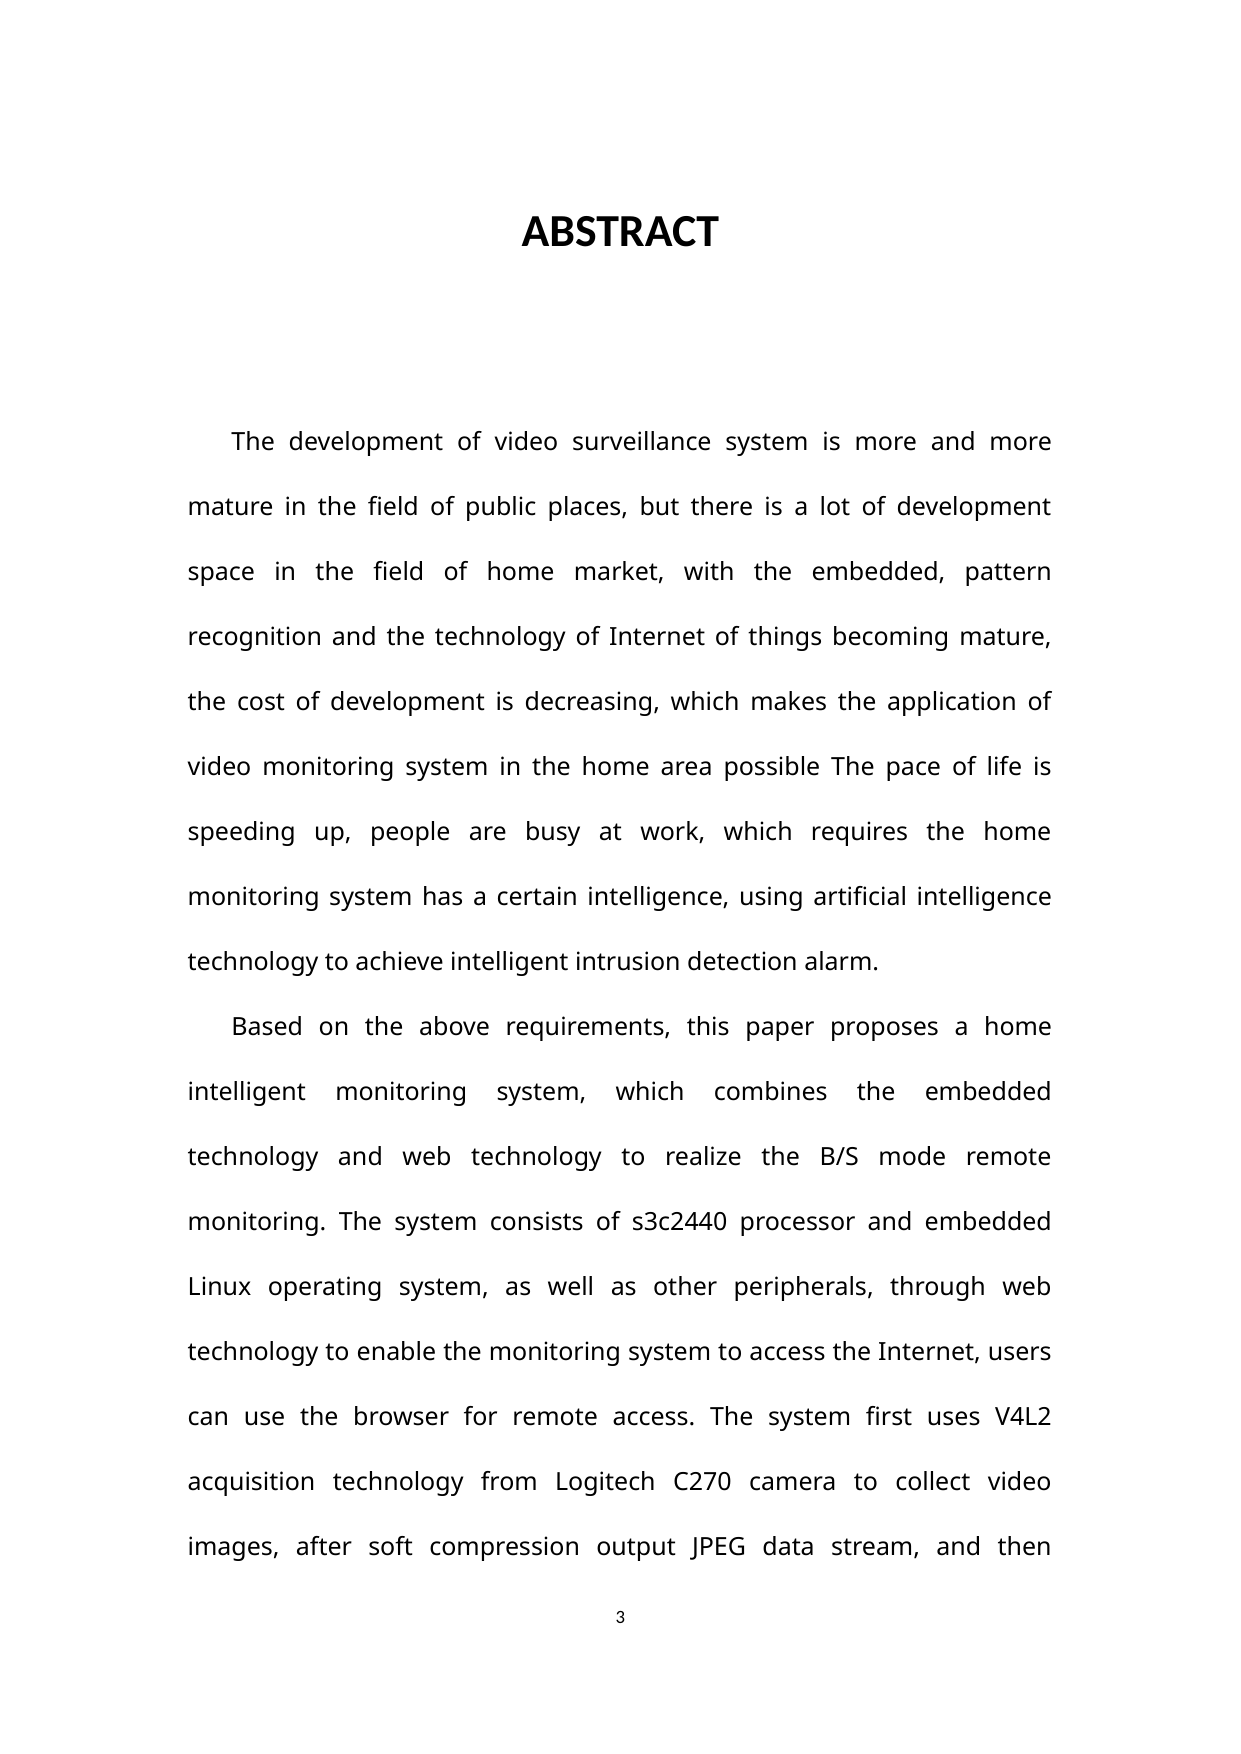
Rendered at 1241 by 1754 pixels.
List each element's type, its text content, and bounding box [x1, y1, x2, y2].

subtitle ABSTRACT [187, 197, 1053, 262]
text The development of video surveillance system is more and more mature in the field of public places, but there is a lot of development space in the field of home market, with the embedded, pattern recognition and the technology of Internet of things becoming mature, the cost of development is decreasing, which makes the application of video monitoring system in the home area possible The pace of life is speeding up, people are busy at work, which requires the home monitoring system has a certain intelligence, using artificial intelligence technology to achieve intelligent intrusion detection alarm. [187, 408, 1053, 993]
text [187, 993, 1053, 1578]
